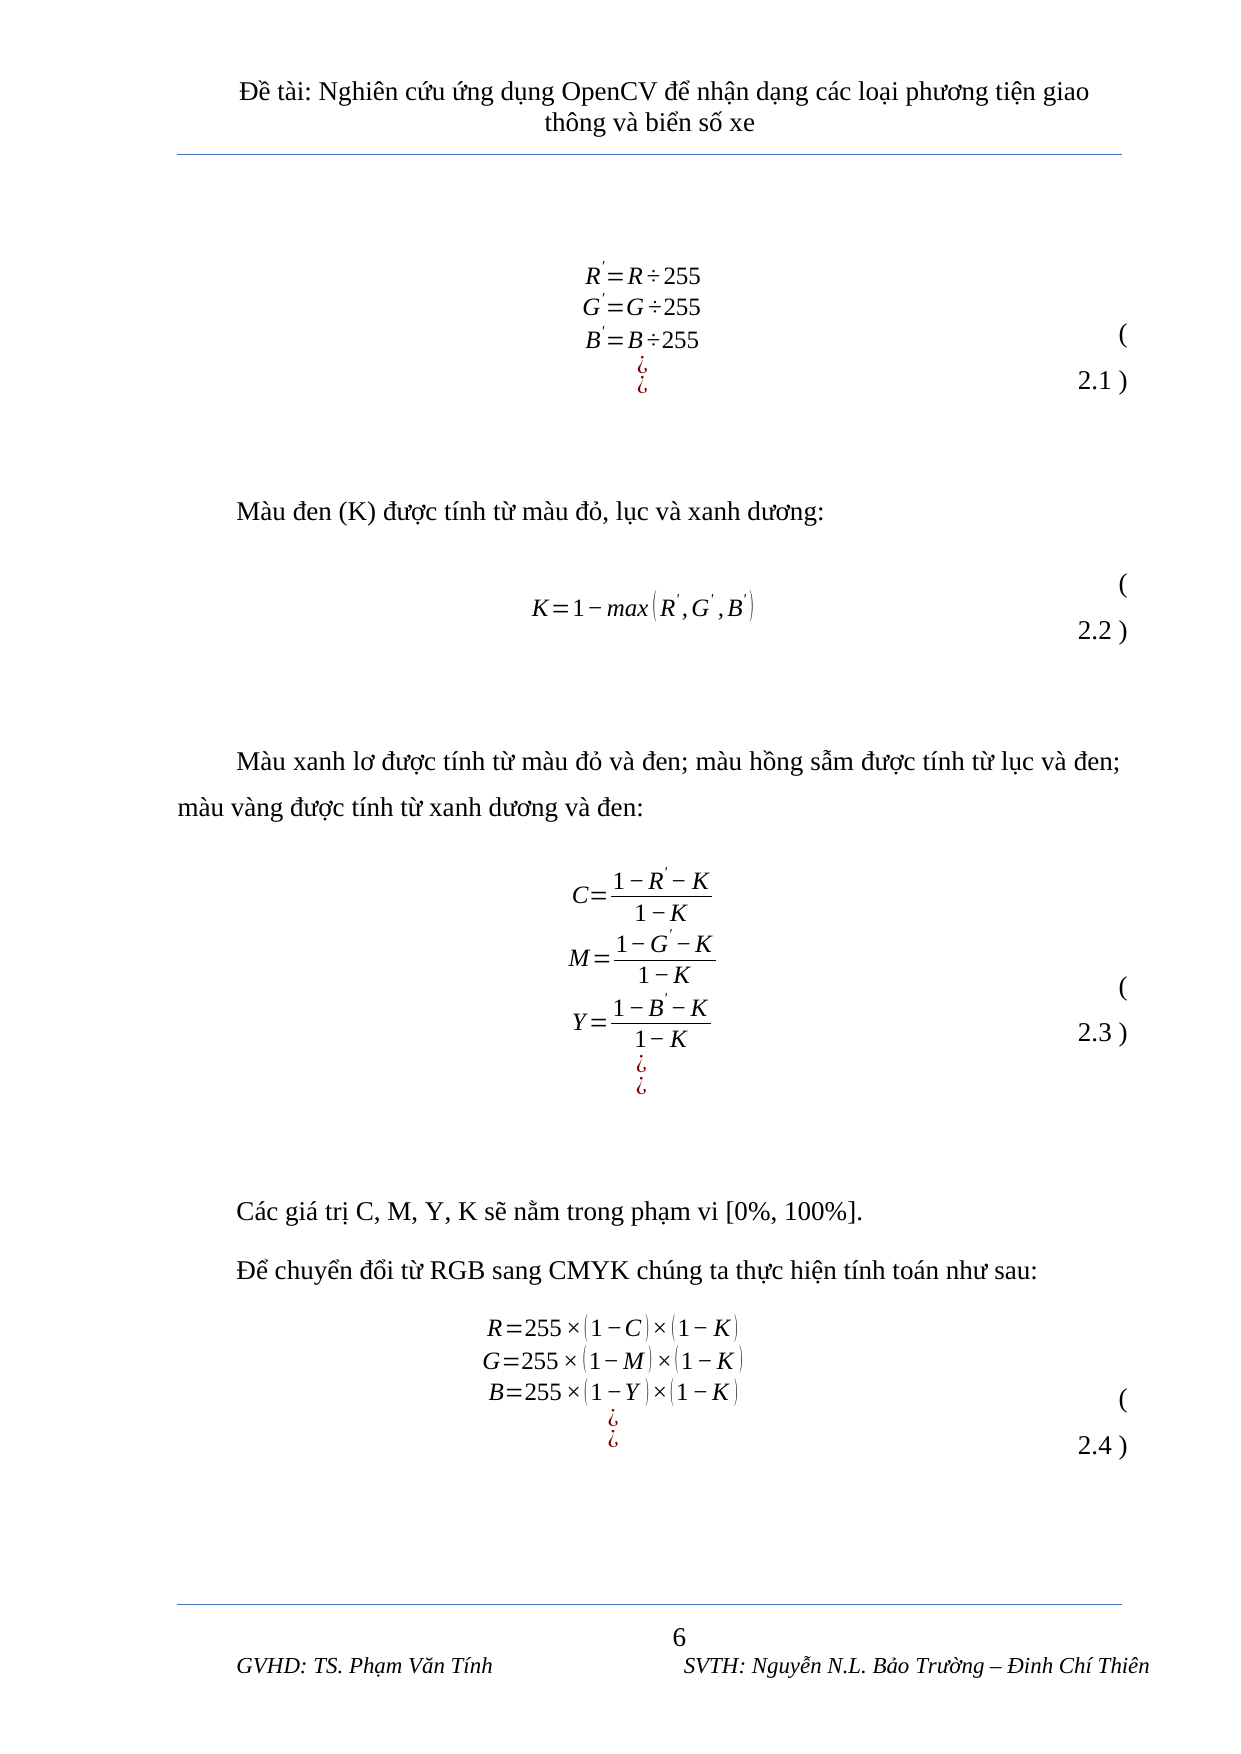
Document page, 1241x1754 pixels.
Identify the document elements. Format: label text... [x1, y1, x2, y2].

table_header ( 2.2 ) [1048, 555, 1138, 673]
table_header [177, 555, 1048, 673]
table_header ( 2.3 ) [1048, 851, 1138, 1182]
table_header [177, 245, 1048, 483]
table_header ( 2.1 ) [1048, 245, 1138, 483]
text Các giá trị C, M, Y, K sẽ nằm trong phạm vi [0%, 100%]. [177, 1194, 1122, 1226]
table_header ( 2.4 ) [1048, 1313, 1138, 1545]
text Màu xanh lơ được tính từ màu đỏ và đen; màu hồng sẫm được tính từ lục và đen; màu vàng được tính từ xanh dương và đen: [177, 745, 1122, 822]
text Để chuyển đổi từ RGB sang CMYK chúng ta thực hiện tính toán như sau: [177, 1254, 1122, 1285]
table_header [177, 1313, 1048, 1545]
table_header [177, 851, 1048, 1182]
text Màu đen (K) được tính từ màu đỏ, lục và xanh dương: [177, 496, 1122, 527]
